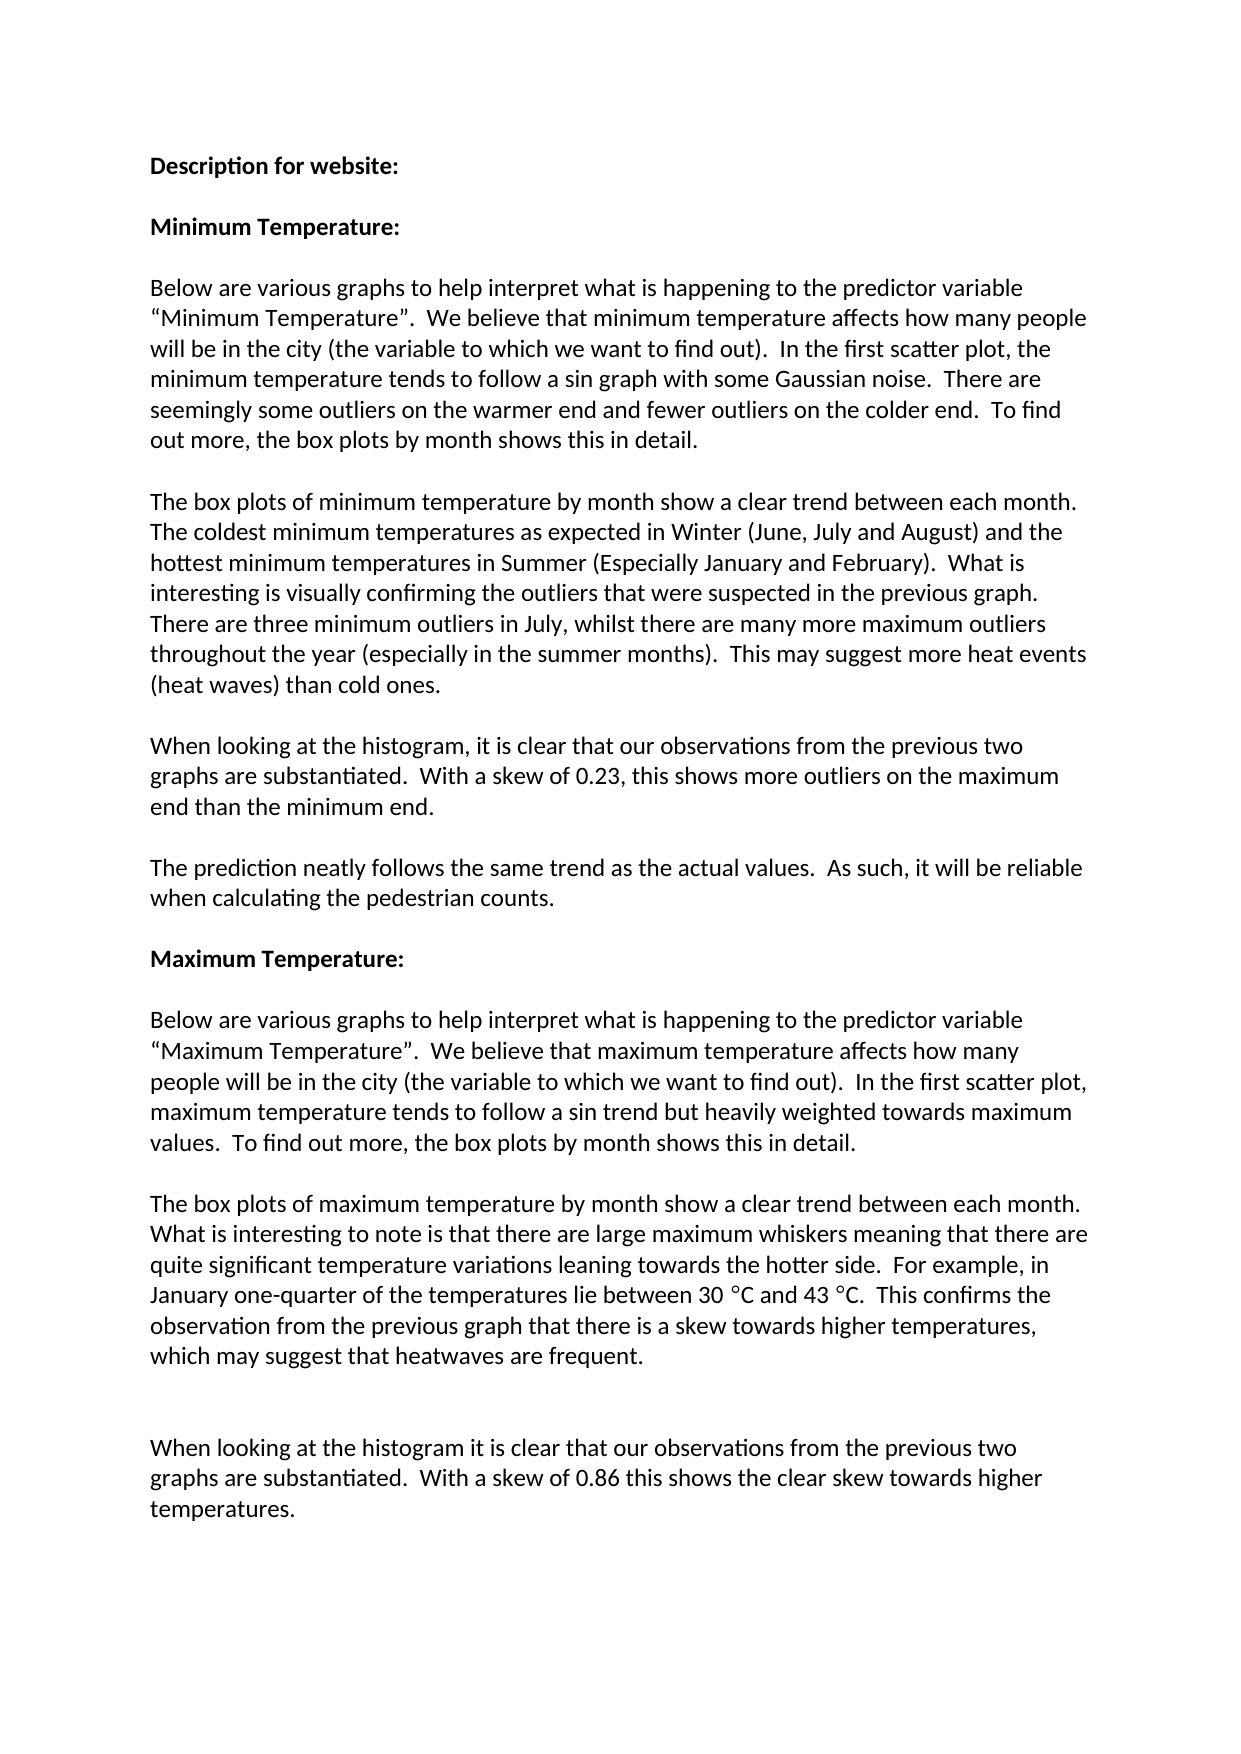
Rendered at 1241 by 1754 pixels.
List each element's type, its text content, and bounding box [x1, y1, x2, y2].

text When looking at the histogram, it is clear that our observations from the previous two graphs are substantiated. With a skew of 0.23, this shows more outliers on the maximum end than the minimum end. [150, 730, 1090, 821]
text The prediction neatly follows the same trend as the actual values. As such, it will be reliable when calculating the pedestrian counts. [150, 852, 1090, 913]
text Description for website: [150, 150, 1090, 181]
text When looking at the histogram it is clear that our observations from the previous two graphs are substantiated. With a skew of 0.86 this shows the clear skew towards higher temperatures. [150, 1432, 1090, 1523]
text Maximum Temperature: [150, 943, 1090, 974]
text The box plots of maximum temperature by month show a clear trend between each month. What is interesting to note is that there are large maximum whiskers meaning that there are quite significant temperature variations leaning towards the hotter side. For example, in January one-quarter of the temperatures lie between 30 C and 43 C. This confirms the observation from the previous graph that there is a skew towards higher temperatures, which may suggest that heatwaves are frequent. [150, 1188, 1090, 1371]
text Below are various graphs to help interpret what is happening to the predictor variable “Maximum Temperature”. We believe that maximum temperature affects how many people will be in the city (the variable to which we want to find out). In the first scatter plot, maximum temperature tends to follow a sin trend but heavily weighted towards maximum values. To find out more, the box plots by month shows this in detail. [150, 1004, 1090, 1157]
text The box plots of minimum temperature by month show a clear trend between each month. The coldest minimum temperatures as expected in Winter (June, July and August) and the hottest minimum temperatures in Summer (Especially January and February). What is interesting is visually confirming the outliers that were suspected in the previous graph. There are three minimum outliers in July, whilst there are many more maximum outliers throughout the year (especially in the summer months). This may suggest more heat events (heat waves) than cold ones. [150, 486, 1090, 699]
text Below are various graphs to help interpret what is happening to the predictor variable “Minimum Temperature”. We believe that minimum temperature affects how many people will be in the city (the variable to which we want to find out). In the first scatter plot, the minimum temperature tends to follow a sin graph with some Gaussian noise. There are seemingly some outliers on the warmer end and fewer outliers on the colder end. To find out more, the box plots by month shows this in detail. [150, 272, 1090, 455]
text Minimum Temperature: [150, 211, 1090, 242]
